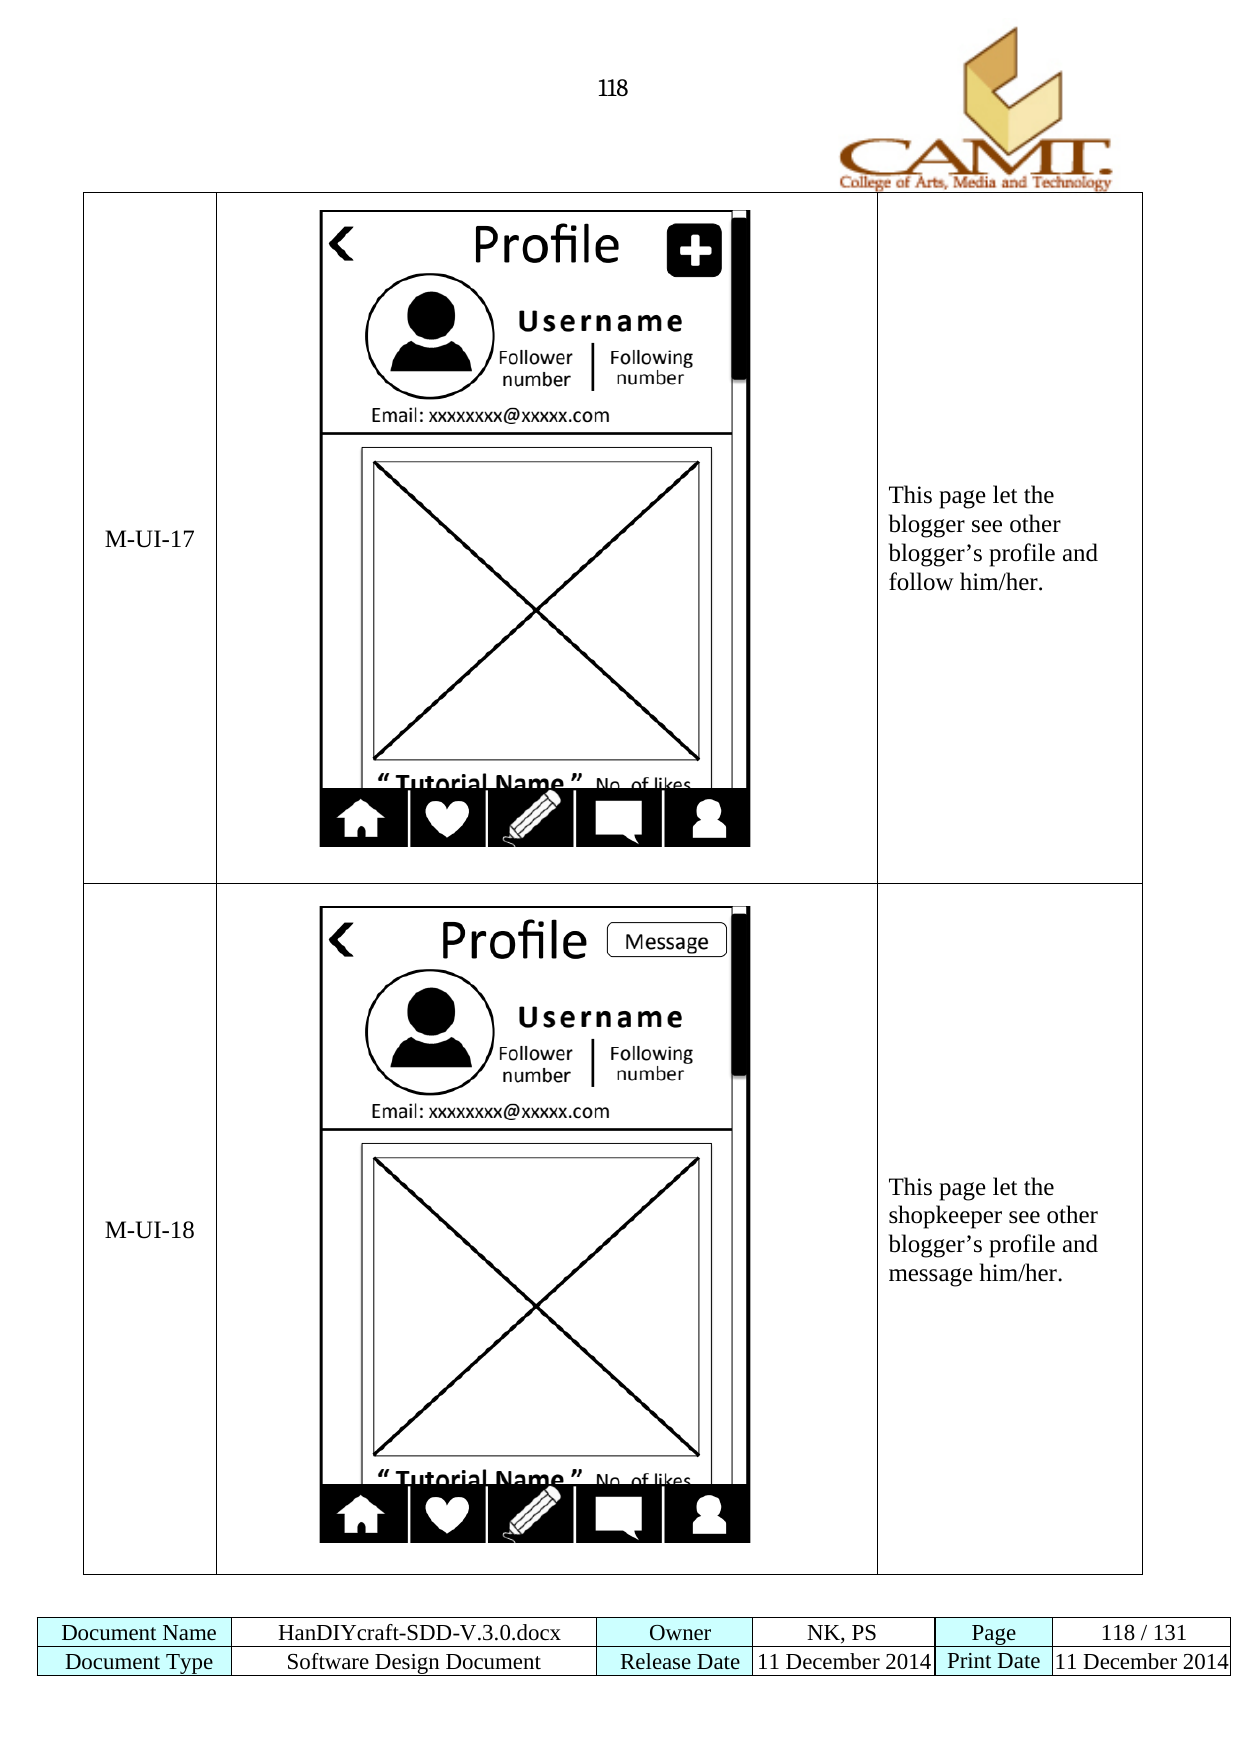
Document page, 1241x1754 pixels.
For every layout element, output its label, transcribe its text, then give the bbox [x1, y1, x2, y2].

table_cell M-UI-17 [84, 193, 216, 883]
table_cell [217, 884, 877, 1574]
table_cell [217, 193, 877, 883]
table_cell M-UI-18 [84, 884, 216, 1574]
table_cell This page let the blogger see other blogger’s profile and follow him/her. [878, 193, 1142, 883]
table_cell This page let the shopkeeper see other blogger’s profile and message him/her. [878, 884, 1142, 1574]
picture [755, 18, 1221, 207]
